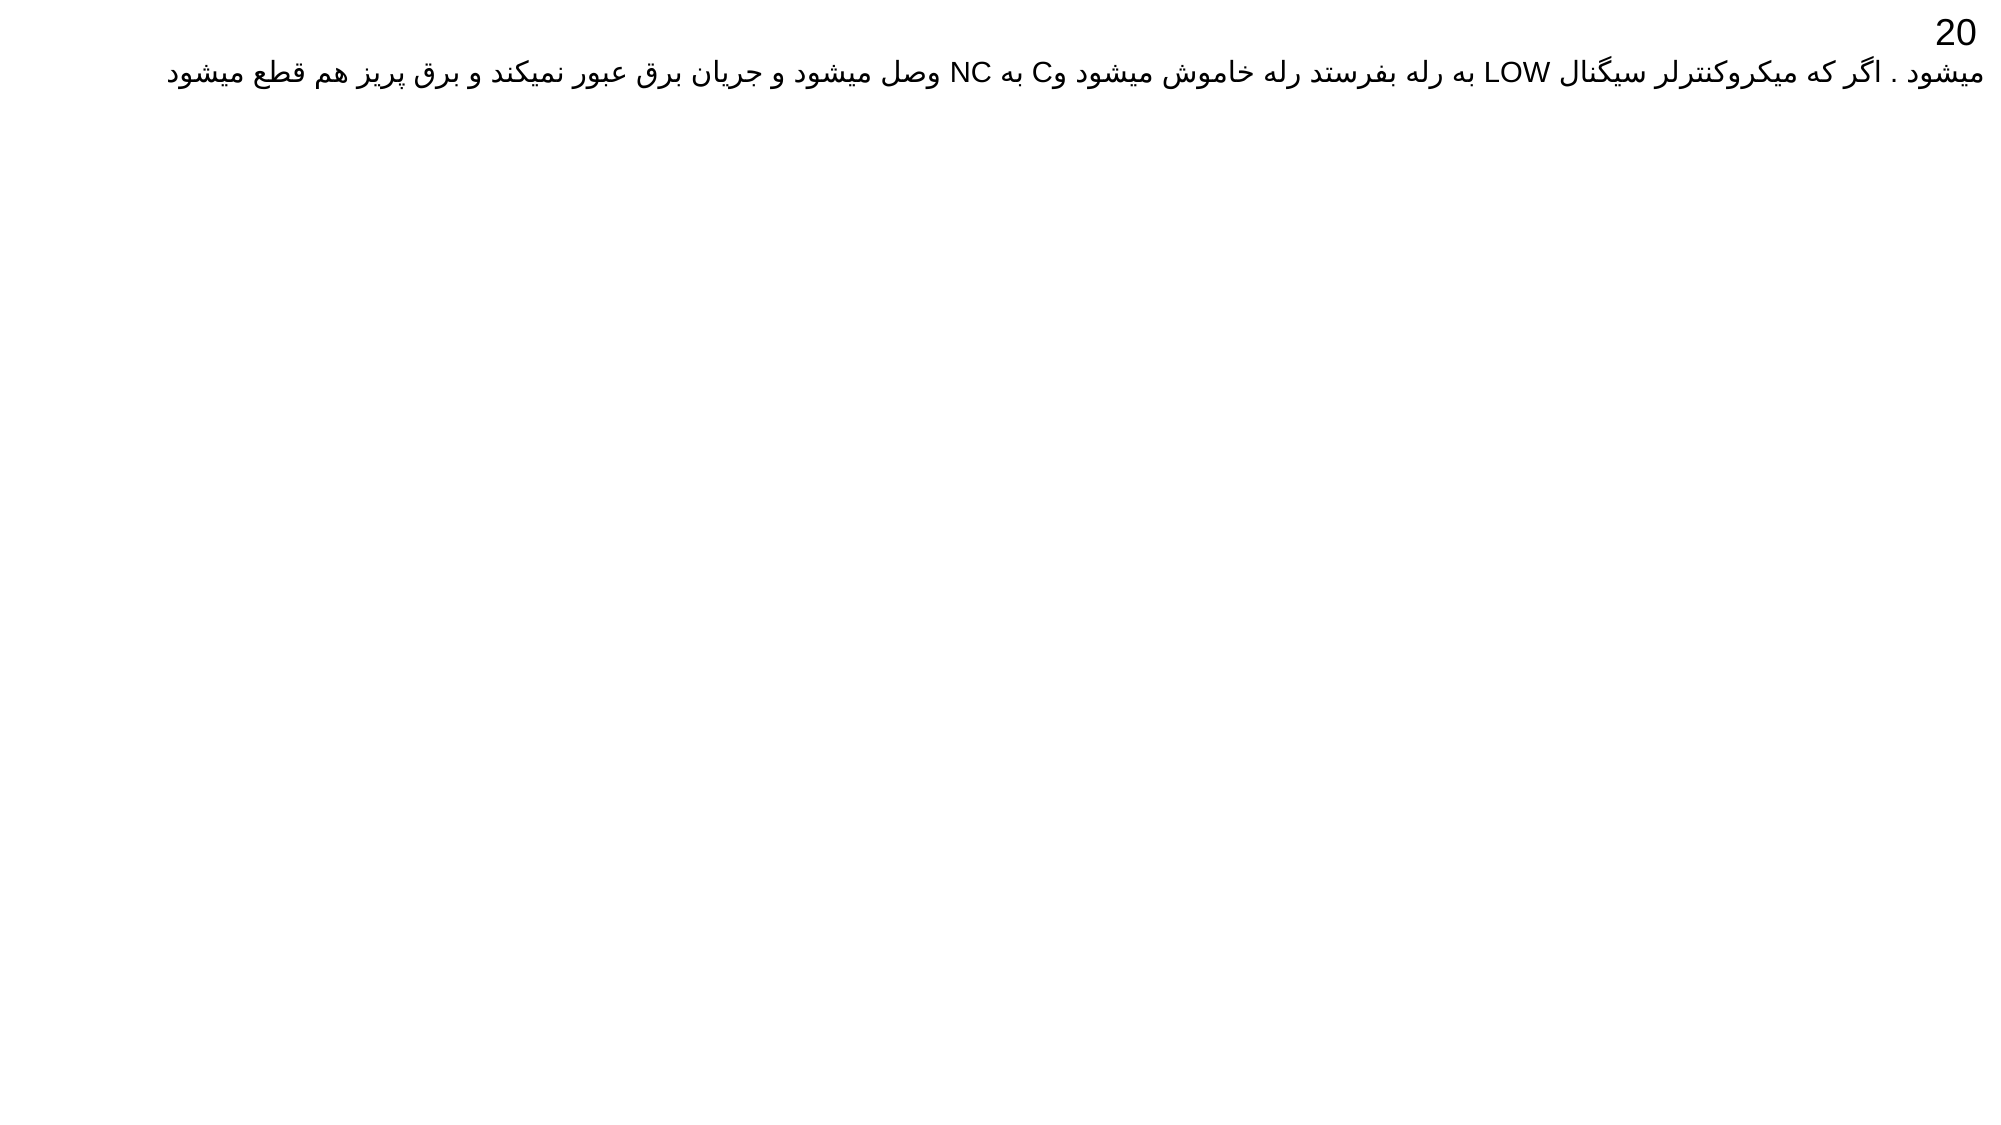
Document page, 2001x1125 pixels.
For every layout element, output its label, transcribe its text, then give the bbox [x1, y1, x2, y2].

text میشود . اگر که میکروکنترلر سیگنال LOW به رله بفرستد رله خاموش میشود وC به NC وصل میشود و جریان برق عبور نمیکند و برق پریز هم قطع میشود [32, 55, 1985, 89]
